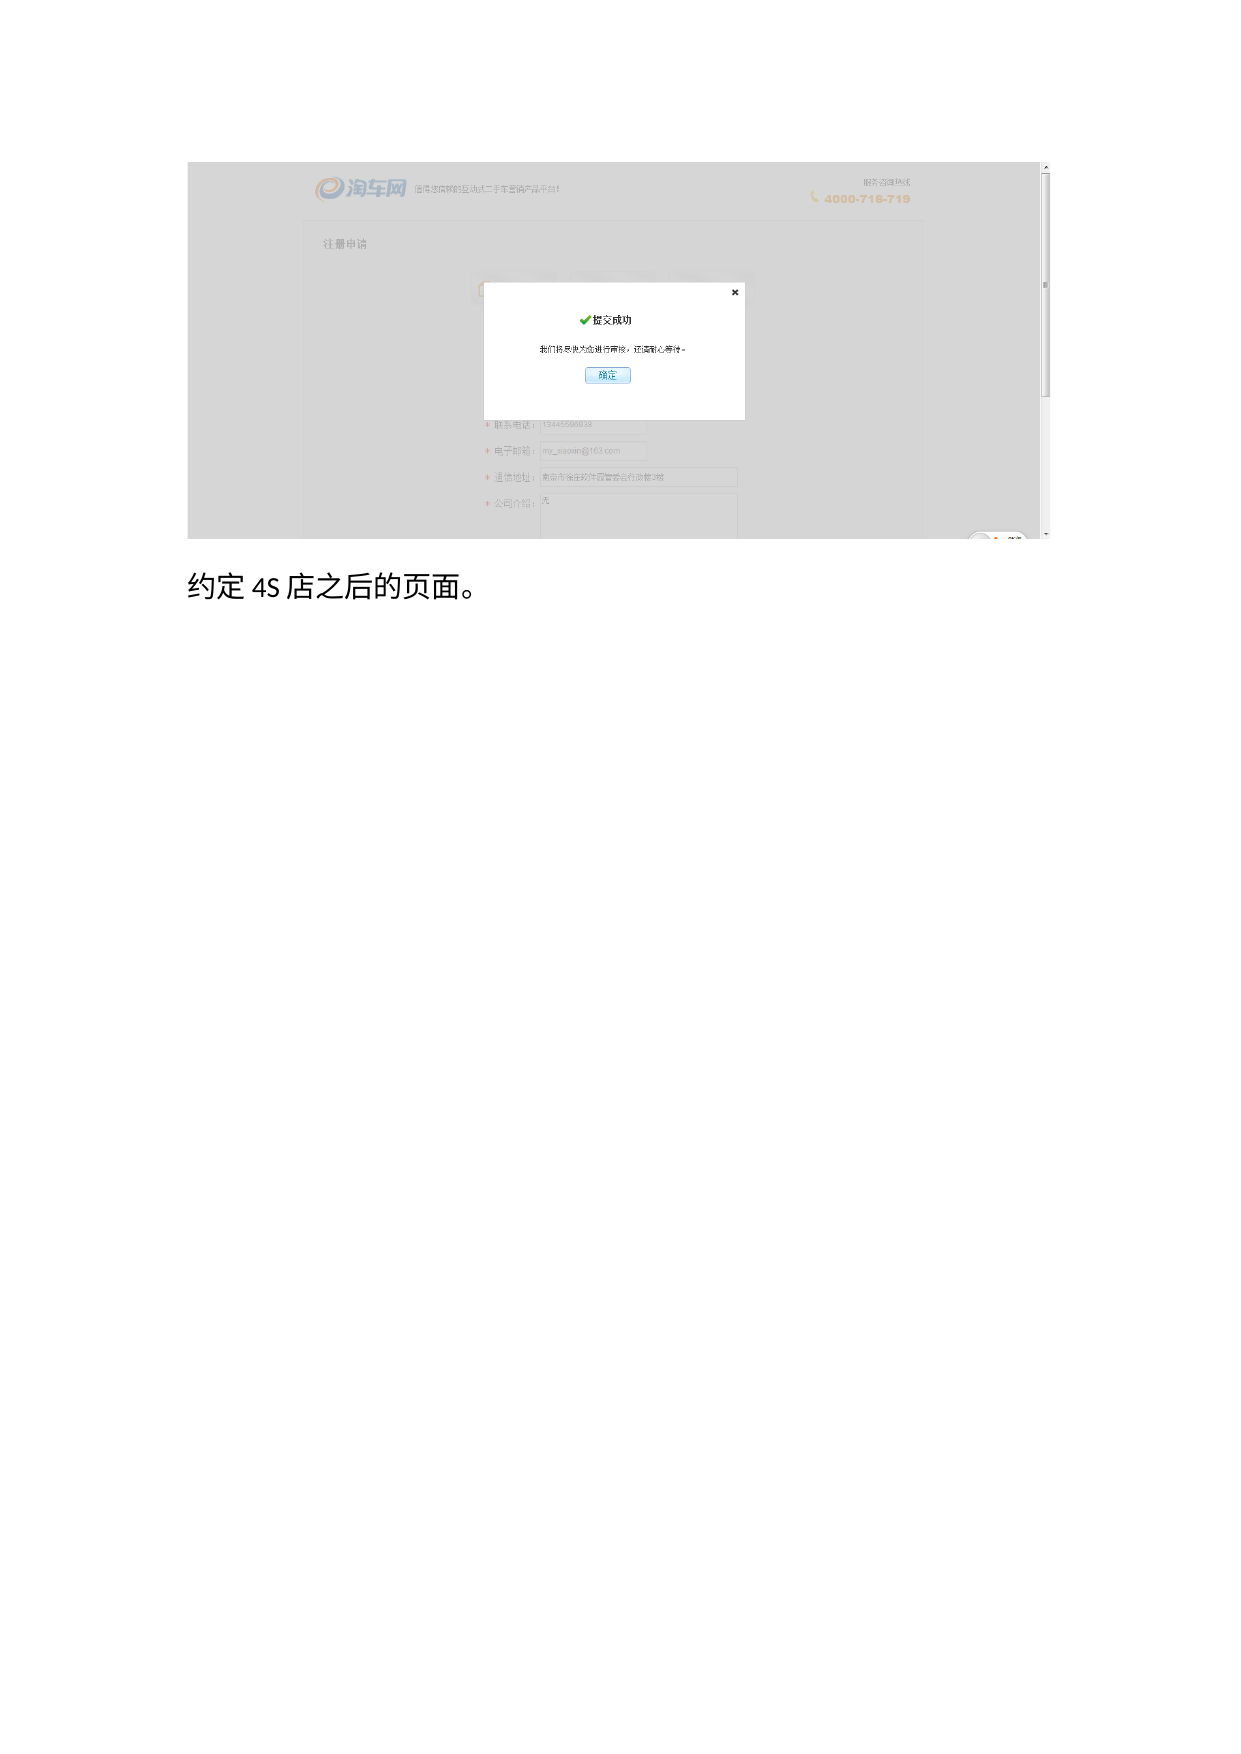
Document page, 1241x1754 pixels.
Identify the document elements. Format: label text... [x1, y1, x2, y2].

picture [187, 162, 1050, 539]
text 约定4S店之后的页面。 [187, 552, 1053, 617]
